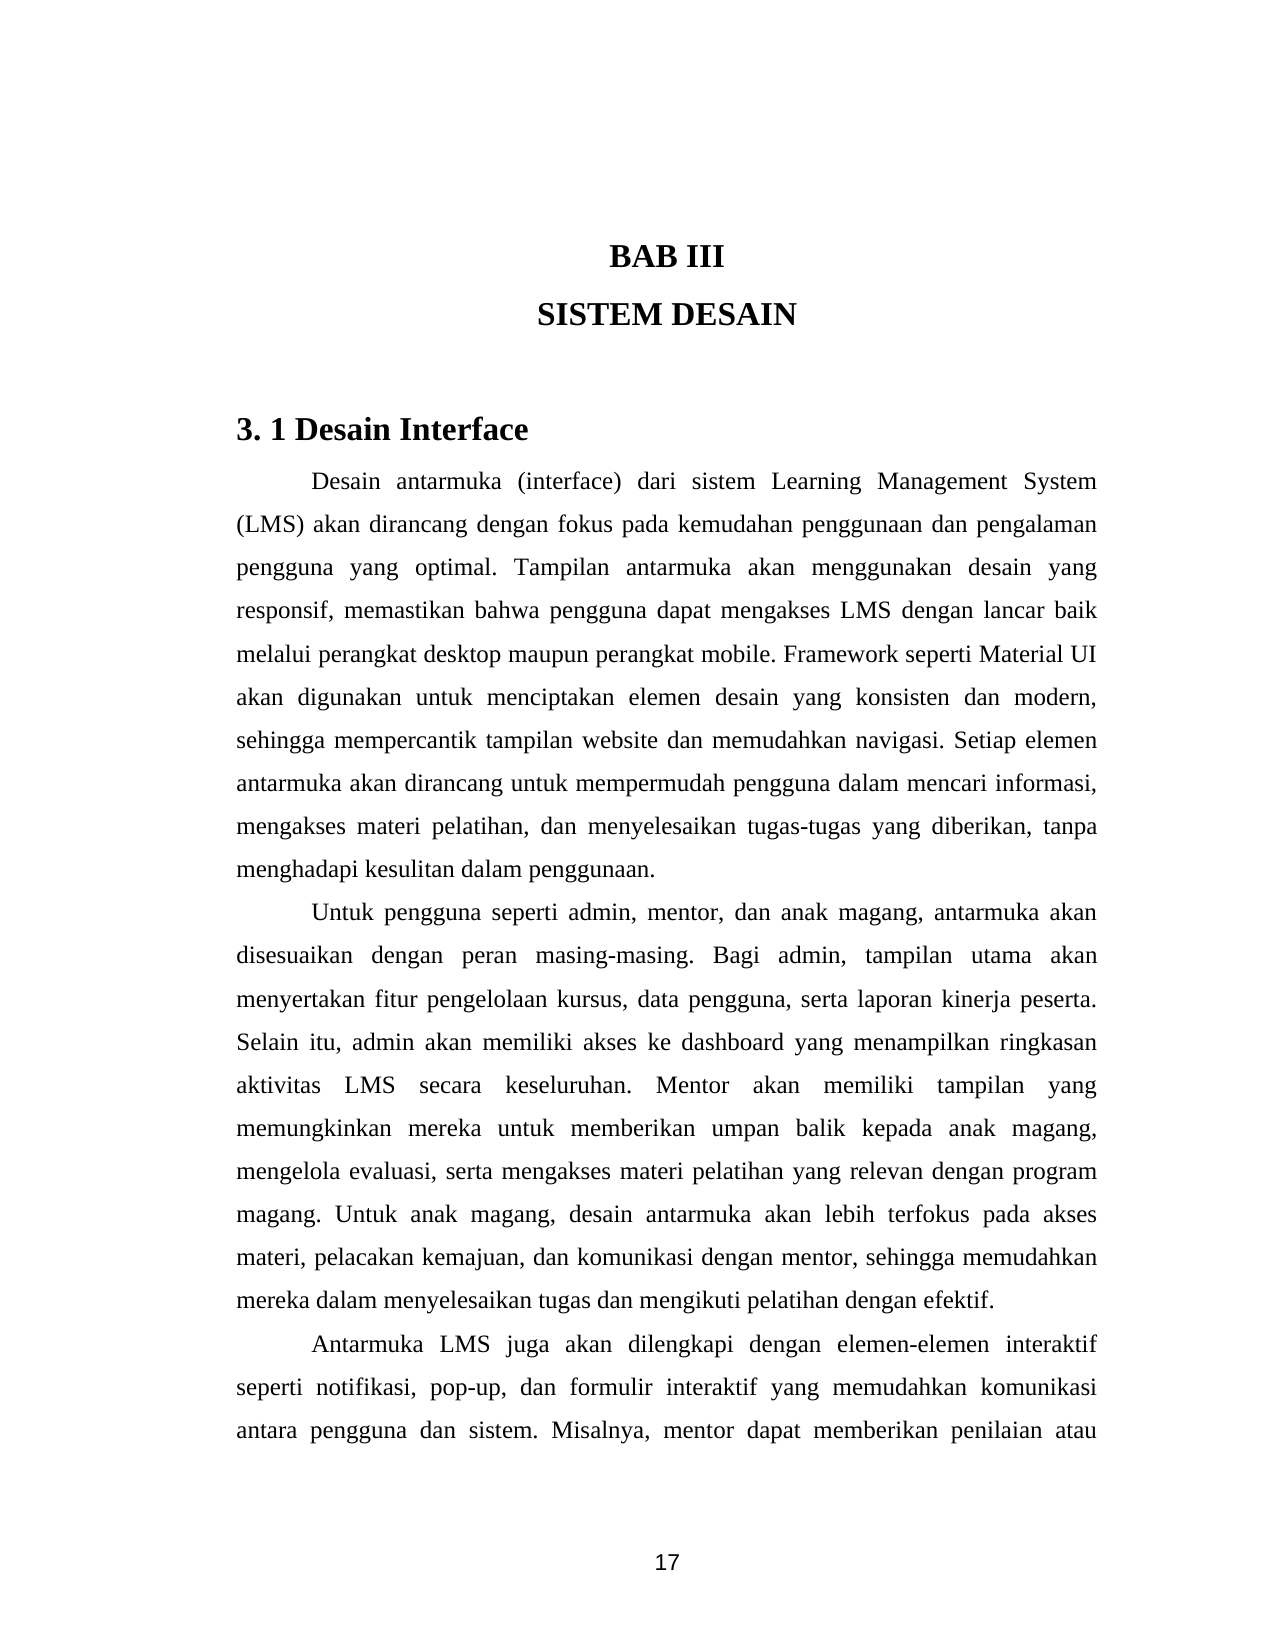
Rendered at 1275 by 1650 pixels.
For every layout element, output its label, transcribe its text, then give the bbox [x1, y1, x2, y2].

text Desain antarmuka (interface) dari sistem Learning Management System (LMS) akan dirancang dengan fokus pada kemudahan penggunaan dan pengalaman pengguna yang optimal. Tampilan antarmuka akan menggunakan desain yang responsif, memastikan bahwa pengguna dapat mengakses LMS dengan lancar baik melalui perangkat desktop maupun perangkat mobile. Framework seperti Material UI akan digunakan untuk menciptakan elemen desain yang konsisten dan modern, sehingga mempercantik tampilan website dan memudahkan navigasi. Setiap elemen antarmuka akan dirancang untuk mempermudah pengguna dalam mencari informasi, mengakses materi pelatihan, dan menyelesaikan tugas-tugas yang diberikan, tanpa menghadapi kesulitan dalam penggunaan. [236, 466, 1098, 883]
text BAB III [236, 236, 1098, 274]
text SISTEM DESAIN [236, 294, 1098, 332]
text Untuk pengguna seperti admin, mentor, dan anak magang, antarmuka akan disesuaikan dengan peran masing-masing. Bagi admin, tampilan utama akan menyertakan fitur pengelolaan kursus, data pengguna, serta laporan kinerja peserta. Selain itu, admin akan memiliki akses ke dashboard yang menampilkan ringkasan aktivitas LMS secara keseluruhan. Mentor akan memiliki tampilan yang memungkinkan mereka untuk memberikan umpan balik kepada anak magang, mengelola evaluasi, serta mengakses materi pelatihan yang relevan dengan program magang. Untuk anak magang, desain antarmuka akan lebih terfokus pada akses materi, pelacakan kemajuan, dan komunikasi dengan mentor, sehingga memudahkan mereka dalam menyelesaikan tugas dan mengikuti pelatihan dengan efektif. [236, 897, 1098, 1314]
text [236, 1329, 1098, 1444]
text 3. 1 Desain Interface [236, 409, 1098, 447]
